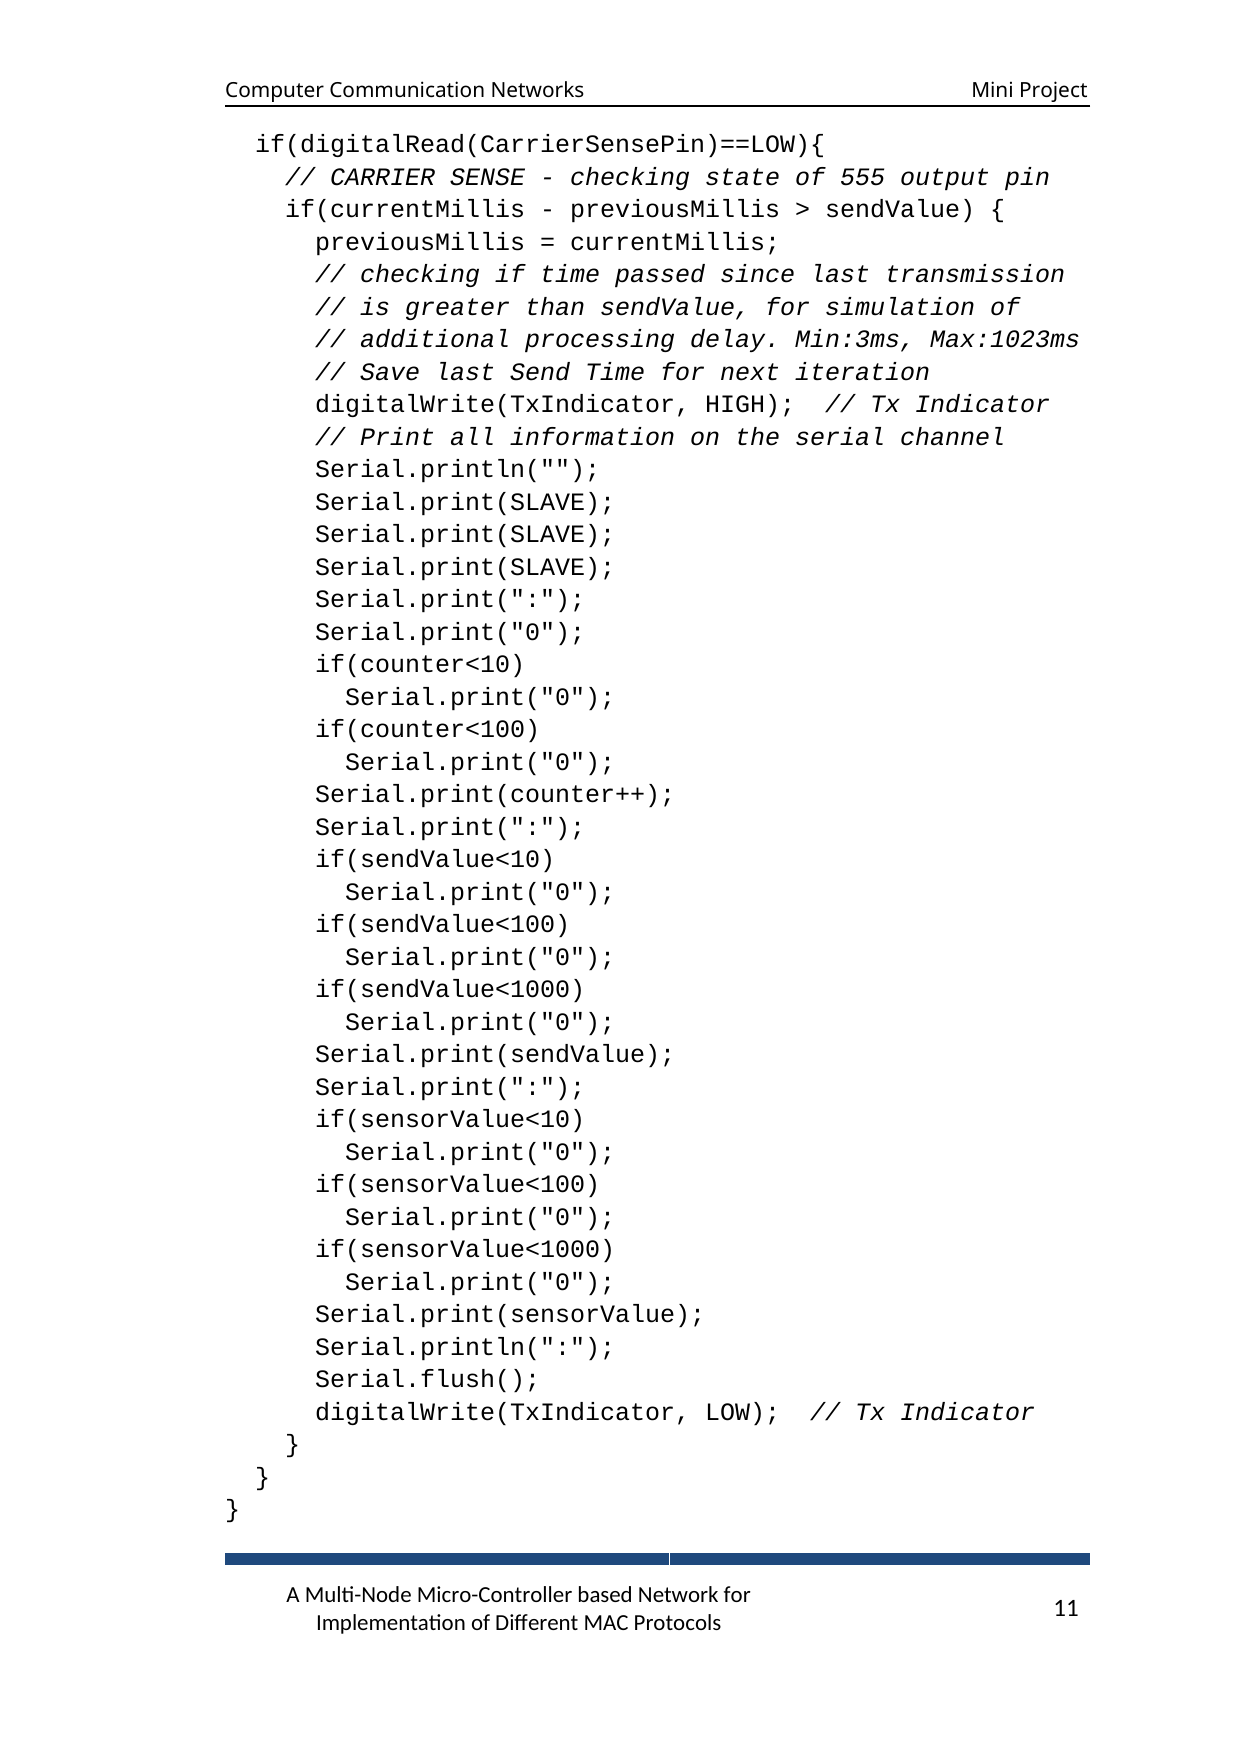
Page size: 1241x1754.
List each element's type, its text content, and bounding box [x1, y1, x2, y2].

text previousMillis = currentMillis; [225, 229, 1090, 258]
text // is greater than sendValue, for simulation of [225, 294, 1090, 323]
text if(digitalRead(CarrierSensePin)==LOW){ [225, 132, 1090, 160]
text Serial.println(""); [225, 457, 1090, 485]
text if(sensorValue<100) [225, 1172, 1090, 1200]
text Serial.println(":"); [225, 1334, 1090, 1363]
text if(currentMillis - previousMillis > sendValue) { [225, 197, 1090, 225]
text if(sensorValue<10) [225, 1107, 1090, 1135]
text Serial.print(SLAVE); [225, 554, 1090, 583]
text // CARRIER SENSE - checking state of 555 output pin [225, 164, 1090, 193]
text Serial.print(sendValue); [225, 1042, 1090, 1070]
text Serial.print(":"); [225, 1074, 1090, 1103]
text Serial.print(sensorValue); [225, 1302, 1090, 1330]
text // additional processing delay. Min:3ms, Max:1023ms [225, 327, 1090, 355]
text Serial.print("0"); [225, 944, 1090, 973]
text Serial.print("0"); [225, 1009, 1090, 1038]
text Serial.print(":"); [225, 587, 1090, 615]
text if(sendValue<10) [225, 847, 1090, 875]
text Serial.print(SLAVE); [225, 489, 1090, 518]
text if(sendValue<100) [225, 912, 1090, 940]
text Serial.print("0"); [225, 619, 1090, 648]
text } [225, 1432, 1090, 1460]
text Serial.print(counter++); [225, 782, 1090, 810]
text Serial.print("0"); [225, 684, 1090, 713]
text if(sendValue<1000) [225, 977, 1090, 1005]
text Serial.print("0"); [225, 749, 1090, 778]
text Serial.flush(); [225, 1367, 1090, 1395]
text Serial.print("0"); [225, 879, 1090, 908]
text if(counter<10) [225, 652, 1090, 680]
text digitalWrite(TxIndicator, HIGH); // Tx Indicator [225, 392, 1090, 420]
text // checking if time passed since last transmission [225, 262, 1090, 290]
text } [225, 1464, 1090, 1493]
text Serial.print("0"); [225, 1204, 1090, 1233]
text Serial.print(SLAVE); [225, 522, 1090, 550]
text // Save last Send Time for next iteration [225, 359, 1090, 388]
text } [225, 1497, 1090, 1525]
text if(counter<100) [225, 717, 1090, 745]
text if(sensorValue<1000) [225, 1237, 1090, 1265]
text Serial.print("0"); [225, 1269, 1090, 1298]
text Serial.print("0"); [225, 1139, 1090, 1168]
text Serial.print(":"); [225, 814, 1090, 843]
text digitalWrite(TxIndicator, LOW); // Tx Indicator [225, 1399, 1090, 1428]
text // Print all information on the serial channel [225, 424, 1090, 453]
